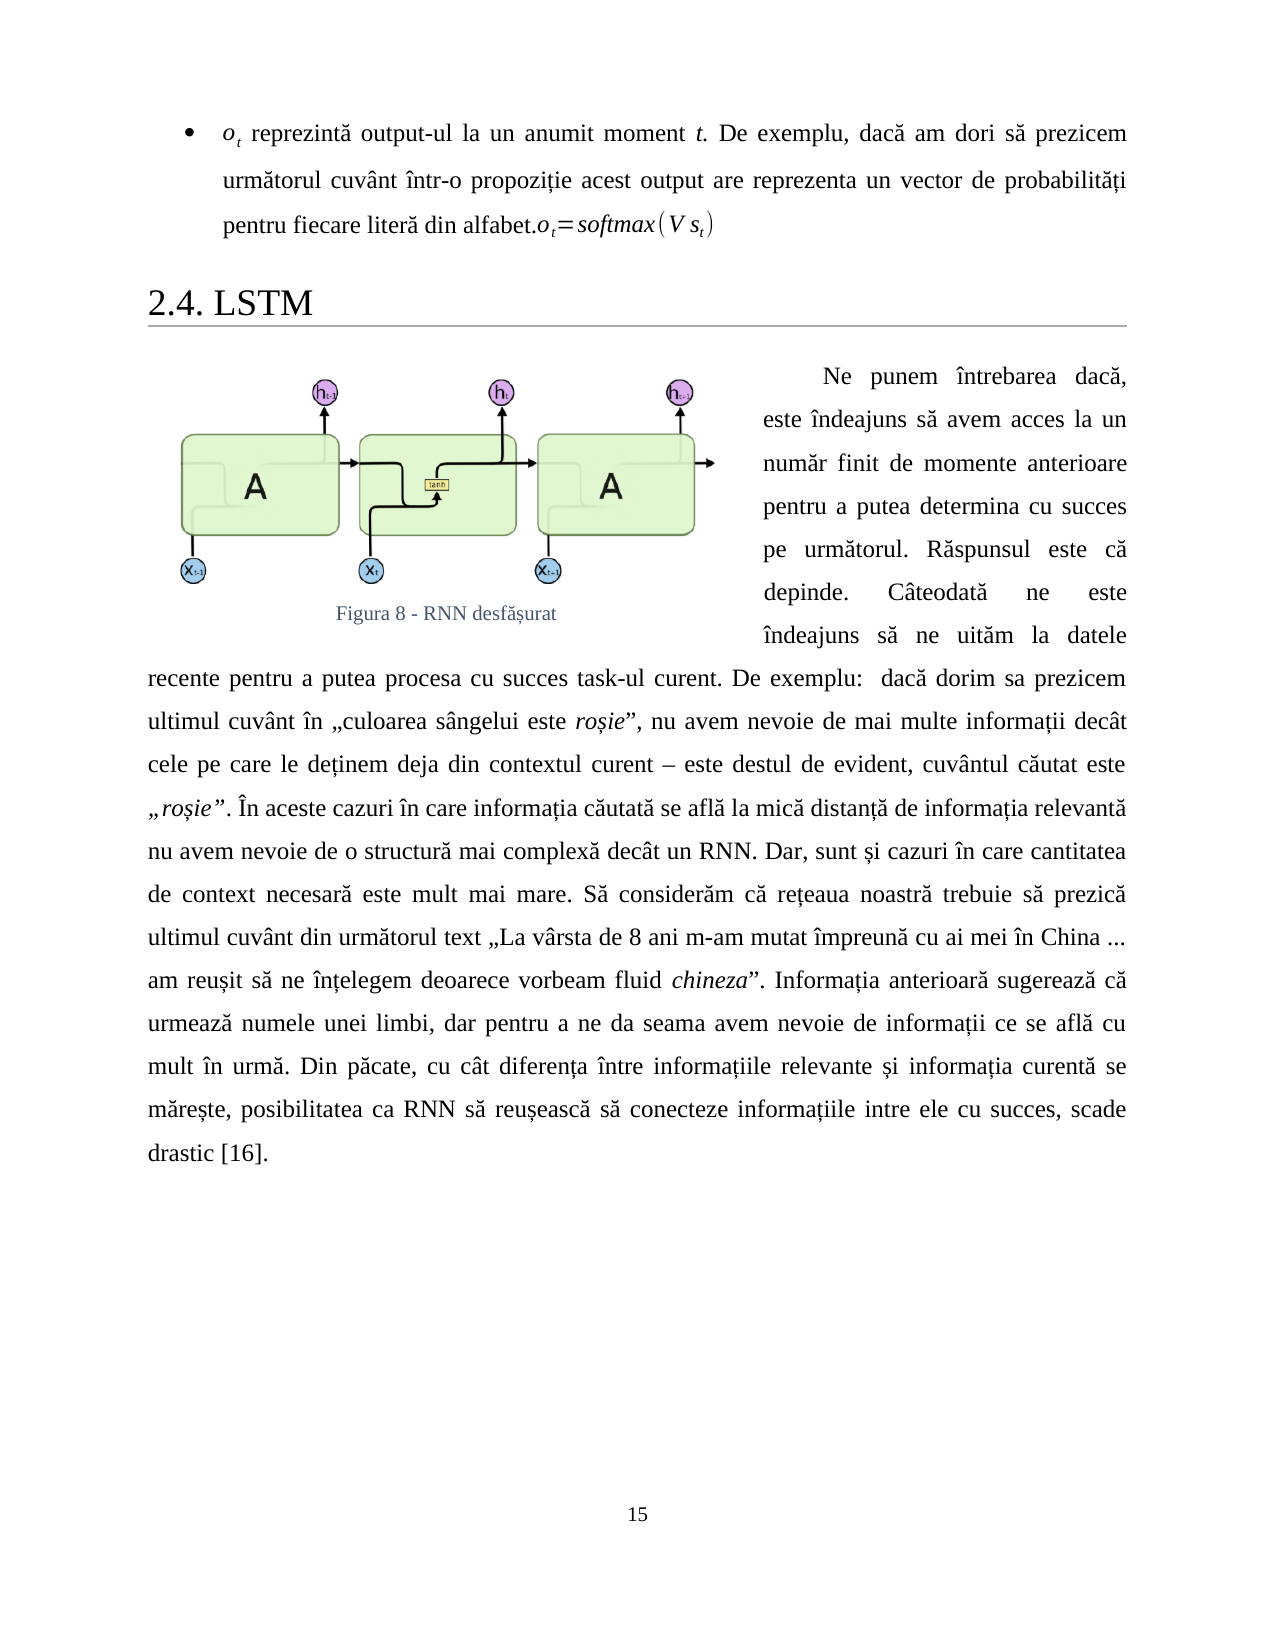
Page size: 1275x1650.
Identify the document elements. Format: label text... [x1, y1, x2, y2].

text 2.4. LSTM [148, 280, 1127, 325]
text Ne punem întrebarea dacă, este îndeajuns să avem acces la un număr finit de momente anterioare pentru a putea determina cu succes pe următorul. Răspunsul este că depinde. Câteodată ne este îndeajuns să ne uităm la datele recente pentru a putea procesa cu succes task-ul curent. De exemplu: dacă dorim sa prezicem ultimul cuvânt în „culoarea sângelui este roșie”, nu avem nevoie de mai multe informații decât cele pe care le deținem deja din contextul curent – este destul de evident, cuvântul căutat este „roșie”. În aceste cazuri în care informația căutată se află la mică distanță de informația relevantă nu avem nevoie de o structură mai complexă decât un RNN. Dar, sunt și cazuri în care cantitatea de context necesară este mult mai mare. Să considerăm că rețeaua noastră trebuie să prezică ultimul cuvânt din următorul text „La vârsta de 8 ani m-am mutat împreună cu ai mei în China ... am reușit să ne înțelegem deoarece vorbeam fluid chineza”. Informația anterioară sugerează că urmează numele unei limbi, dar pentru a ne da seama avem nevoie de informații ce se află cu mult în urmă. Din păcate, cu cât diferența între informațiile relevante și informația curentă se mărește, posibilitatea ca RNN să reușească să conecteze informațiile intre ele cu succes, scade drastic . [148, 361, 1127, 1166]
list reprezintă output-ul la un anumit moment t. De exemplu, dacă am dori să prezicem următorul cuvânt într-o propoziție acest output are reprezenta un vector de probabilități pentru fiecare literă din alfabet. [185, 118, 1127, 241]
picture [148, 363, 744, 591]
